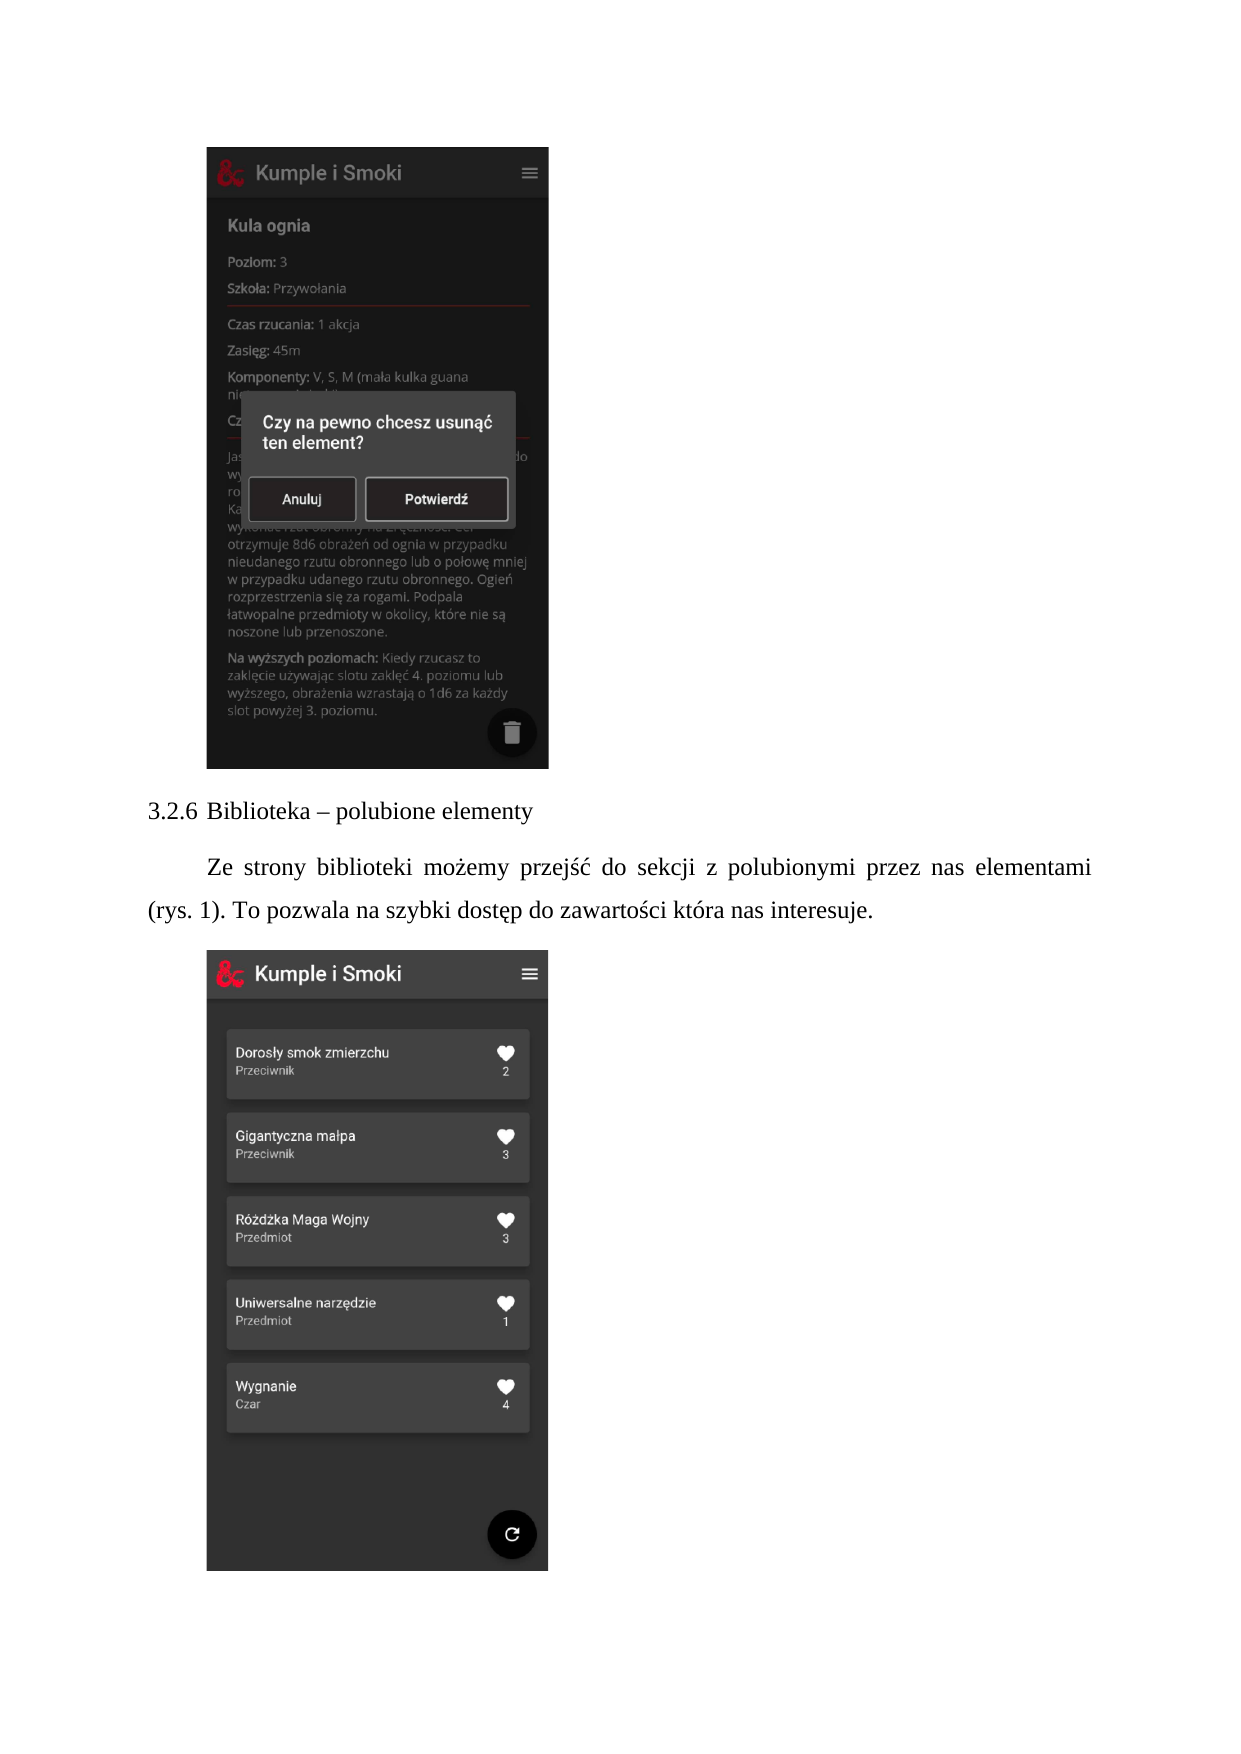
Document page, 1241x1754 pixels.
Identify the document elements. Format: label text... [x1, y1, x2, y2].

picture [206, 147, 549, 769]
text Ze strony biblioteki możemy przejść do sekcji z polubionymi przez nas elementami (rys. 1). To pozwala na szybki dostęp do zawartości która nas interesuje. [148, 852, 1093, 923]
picture [206, 950, 549, 1571]
subtitle Biblioteka – polubione elementy [148, 796, 1093, 825]
